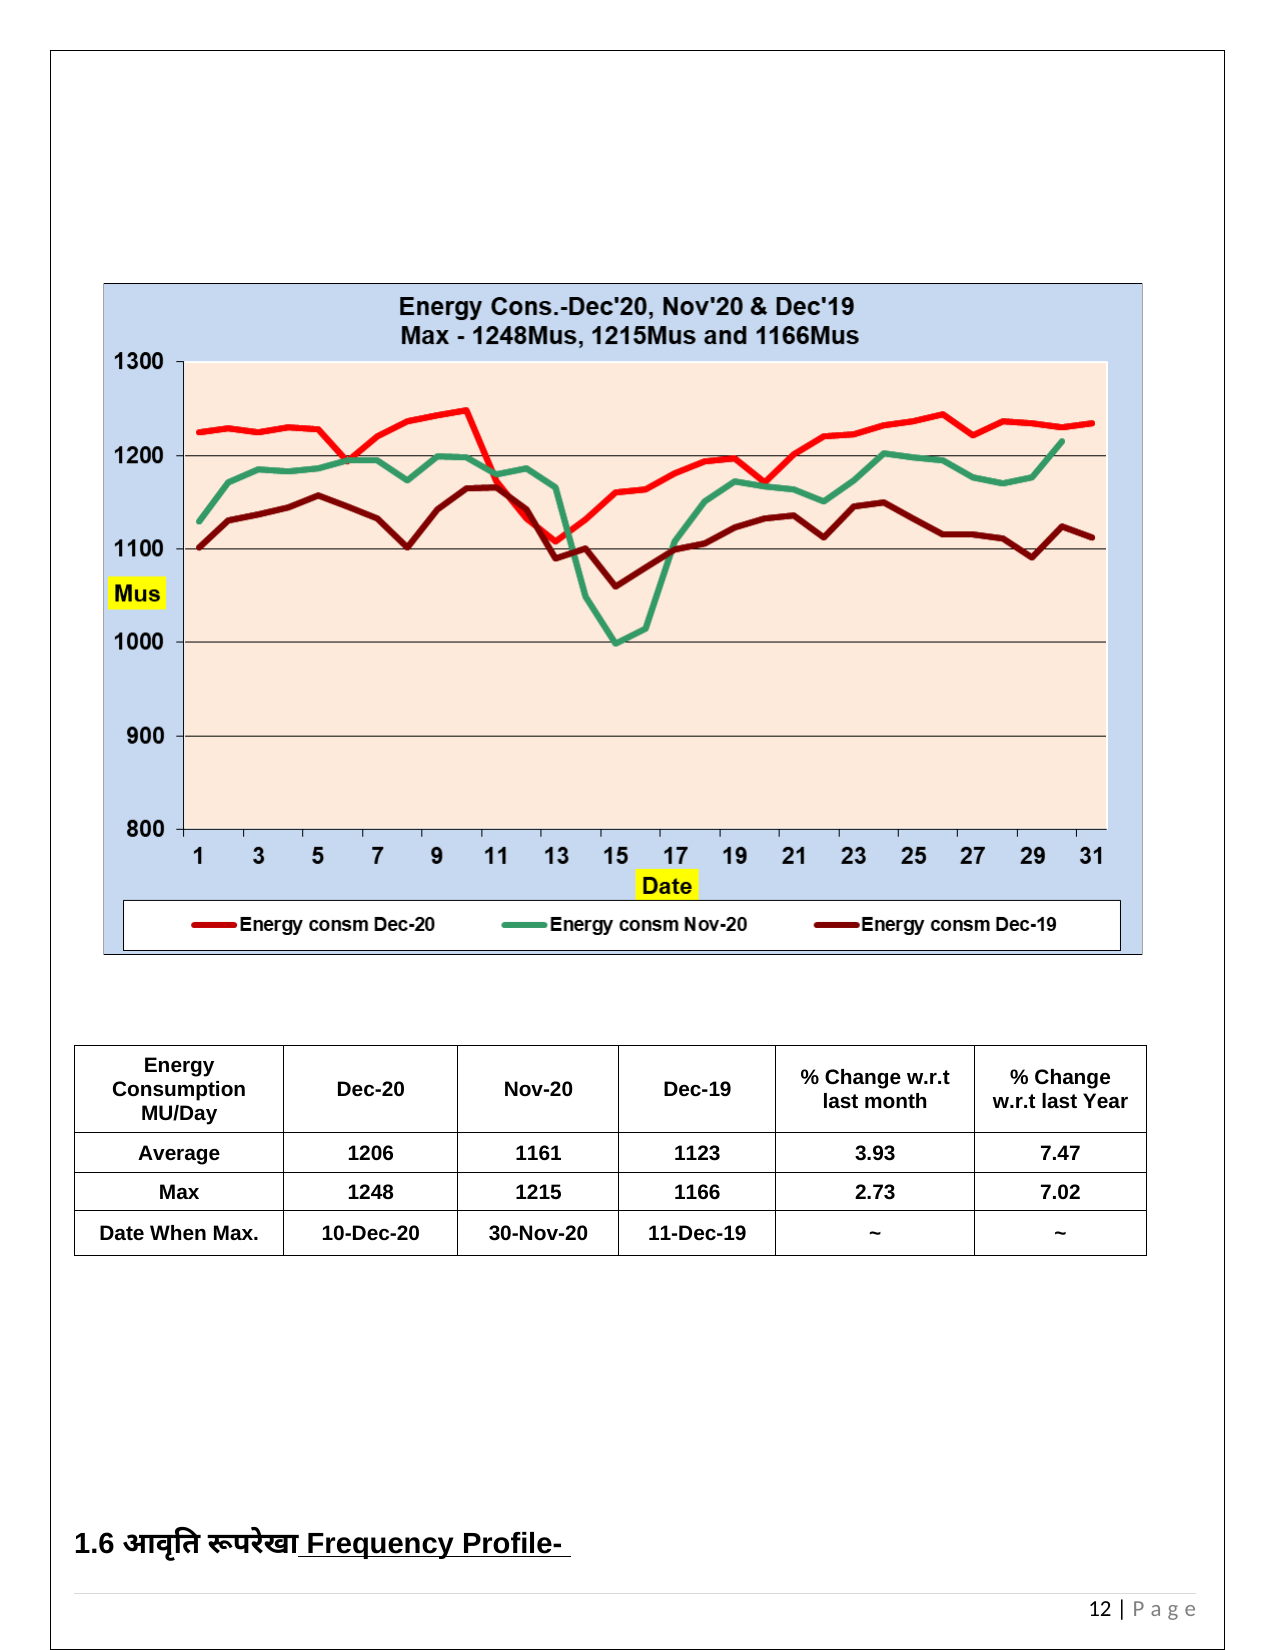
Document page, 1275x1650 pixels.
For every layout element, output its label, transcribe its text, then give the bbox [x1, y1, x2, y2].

table_header Dec-20 [284, 1046, 457, 1132]
picture [103, 283, 1143, 955]
table_cell 1206 [284, 1133, 457, 1172]
table_cell 2.73 [776, 1173, 974, 1210]
text 1.6 आवृति रूपरेखा Frequency Profile- [74, 1527, 1196, 1566]
table_header % Change w.r.t last Year [975, 1046, 1146, 1132]
table_cell 1161 [458, 1133, 618, 1172]
table_cell 1123 [619, 1133, 775, 1172]
table_cell ~ [776, 1211, 974, 1255]
table_cell 1248 [284, 1173, 457, 1210]
table_cell Max [75, 1173, 283, 1210]
table_cell 1215 [458, 1173, 618, 1210]
table_cell 7.47 [975, 1133, 1146, 1172]
table_cell Date When Max. [75, 1211, 283, 1255]
table_cell 10-Dec-20 [284, 1211, 457, 1255]
table_cell 1166 [619, 1173, 775, 1210]
table_header Dec-19 [619, 1046, 775, 1132]
table_cell 11-Dec-19 [619, 1211, 775, 1255]
table_cell 3.93 [776, 1133, 974, 1172]
table_header Nov-20 [458, 1046, 618, 1132]
table_header % Change w.r.t last month [776, 1046, 974, 1132]
table_cell 30-Nov-20 [458, 1211, 618, 1255]
table_cell 7.02 [975, 1173, 1146, 1210]
table_cell ~ [975, 1211, 1146, 1255]
table_cell Average [75, 1133, 283, 1172]
table_header Energy Consumption MU/Day [75, 1046, 283, 1132]
